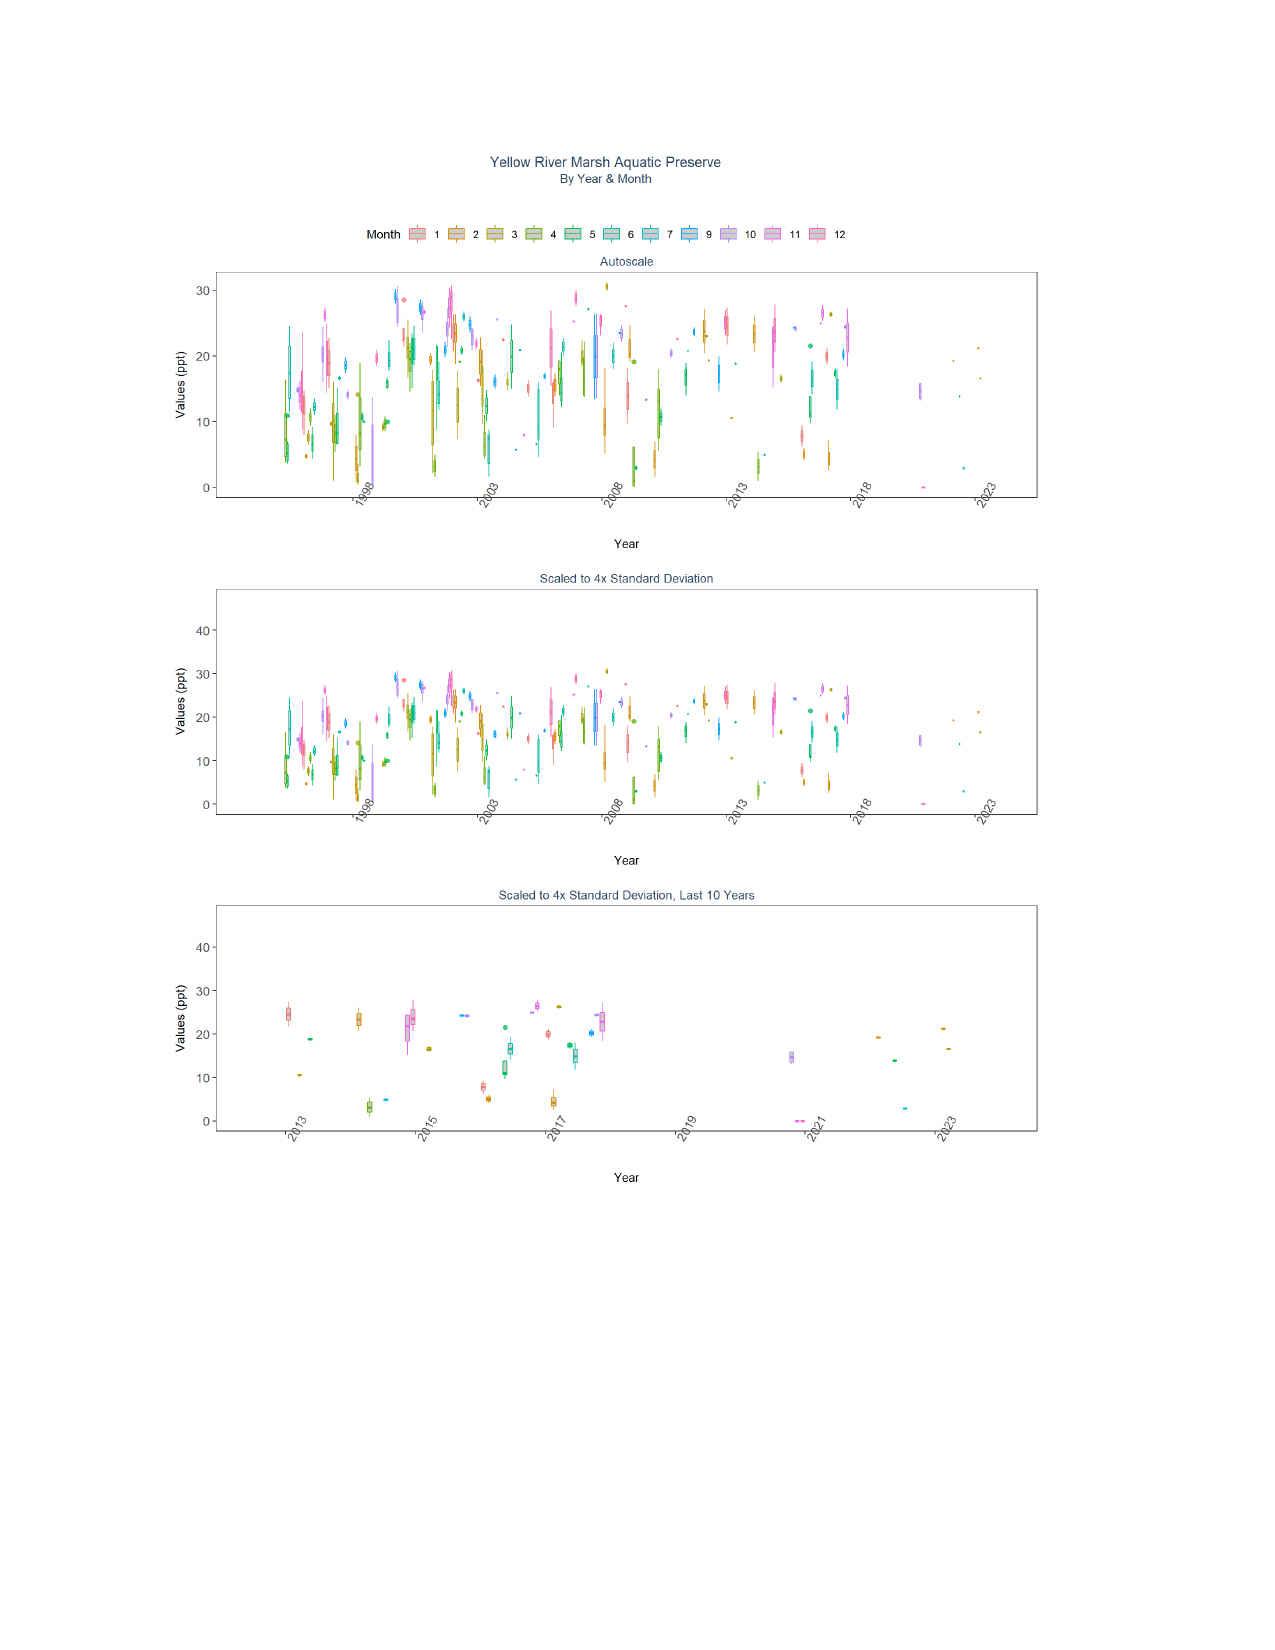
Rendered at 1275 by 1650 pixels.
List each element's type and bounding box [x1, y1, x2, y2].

picture [168, 150, 1044, 1200]
